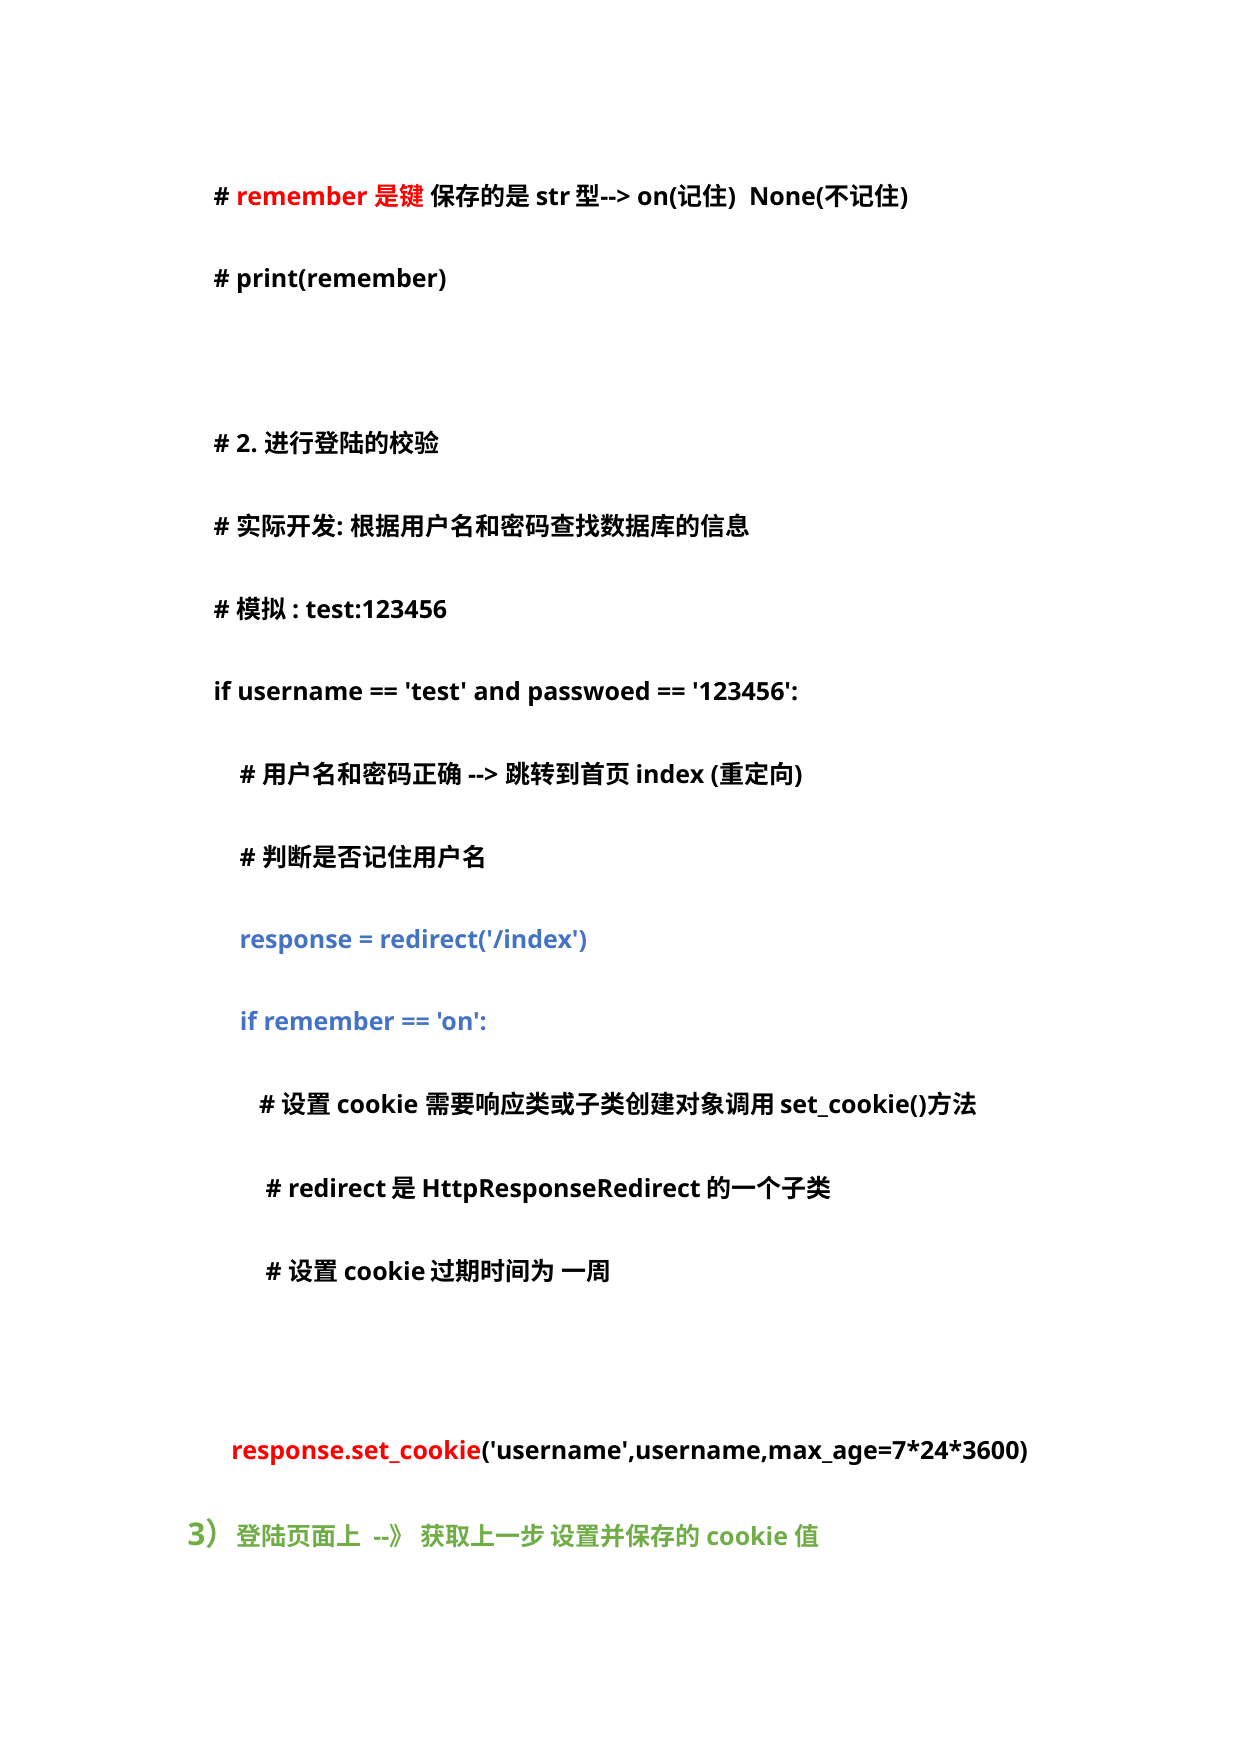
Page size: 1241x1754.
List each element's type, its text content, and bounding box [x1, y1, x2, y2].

list # redirect是HttpResponseRedirect的一个子类 [187, 1154, 1053, 1219]
list response = redirect('/index') [187, 907, 1053, 972]
list 3）登陆页面上 --》 获取上一步 设置并保存的 cookie 值 [187, 1499, 1053, 1564]
list # 模拟 : test:123456 [187, 575, 1053, 640]
list response.set_cookie('username',username,max_age=7*24*3600) [187, 1320, 1053, 1482]
list # print(remember) [187, 245, 1053, 310]
list # 实际开发: 根据用户名和密码查找数据库的信息 [187, 492, 1053, 557]
list # remember 是键 保存的是 str型--> on(记住) None(不记住) [187, 162, 1053, 227]
list # 2. 进行登陆的校验 [187, 409, 1053, 474]
list if username == 'test' and passwoed == '123456': [187, 658, 1053, 723]
list # 设置 cookie过期时间为 一周 [187, 1237, 1053, 1302]
list if remember == 'on': [187, 989, 1053, 1054]
list # 用户名和密码正确 --> 跳转到首页 index (重定向) [187, 740, 1053, 805]
list # 设置cookie 需要响应类或子类创建对象调用set_cookie()方法 [187, 1071, 1053, 1136]
list # 判断是否记住用户名 [187, 823, 1053, 888]
